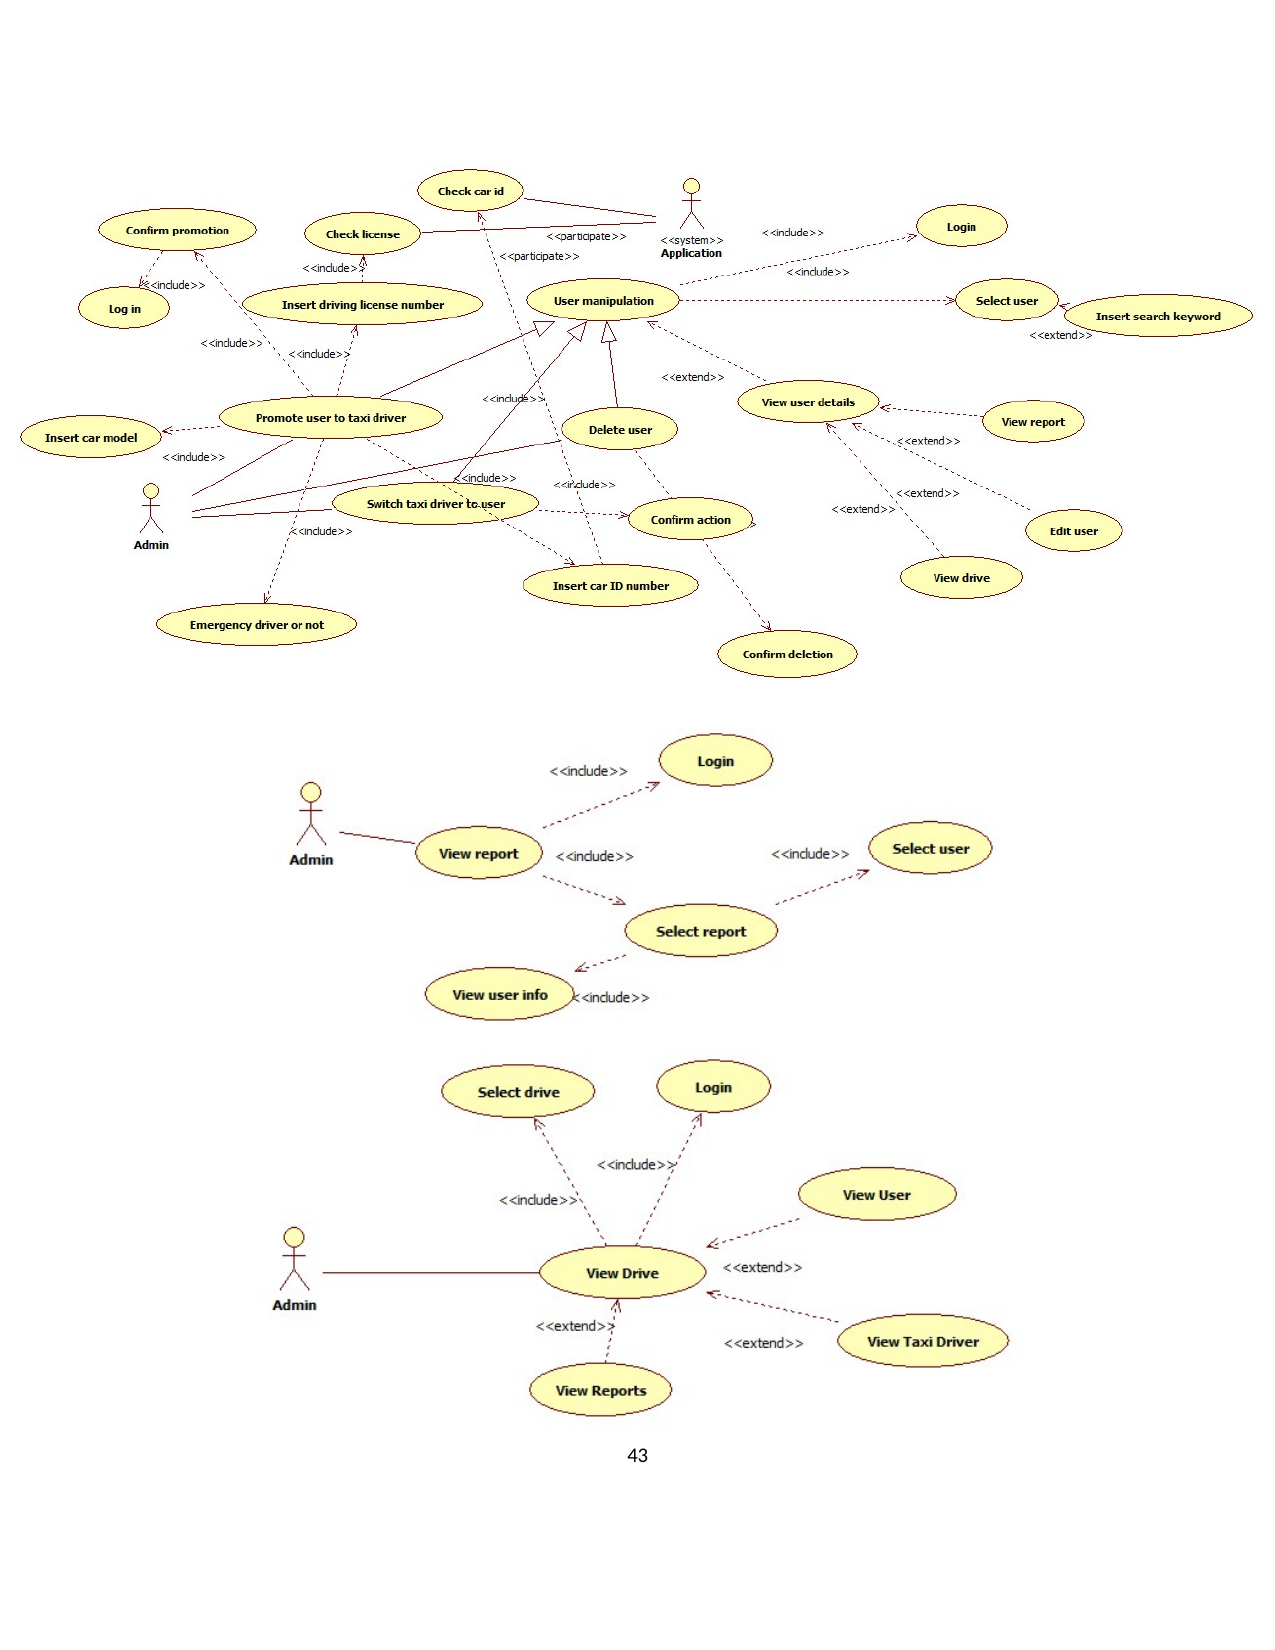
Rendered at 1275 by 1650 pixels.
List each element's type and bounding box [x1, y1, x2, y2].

picture [0, 150, 1269, 694]
picture [241, 709, 1034, 1441]
